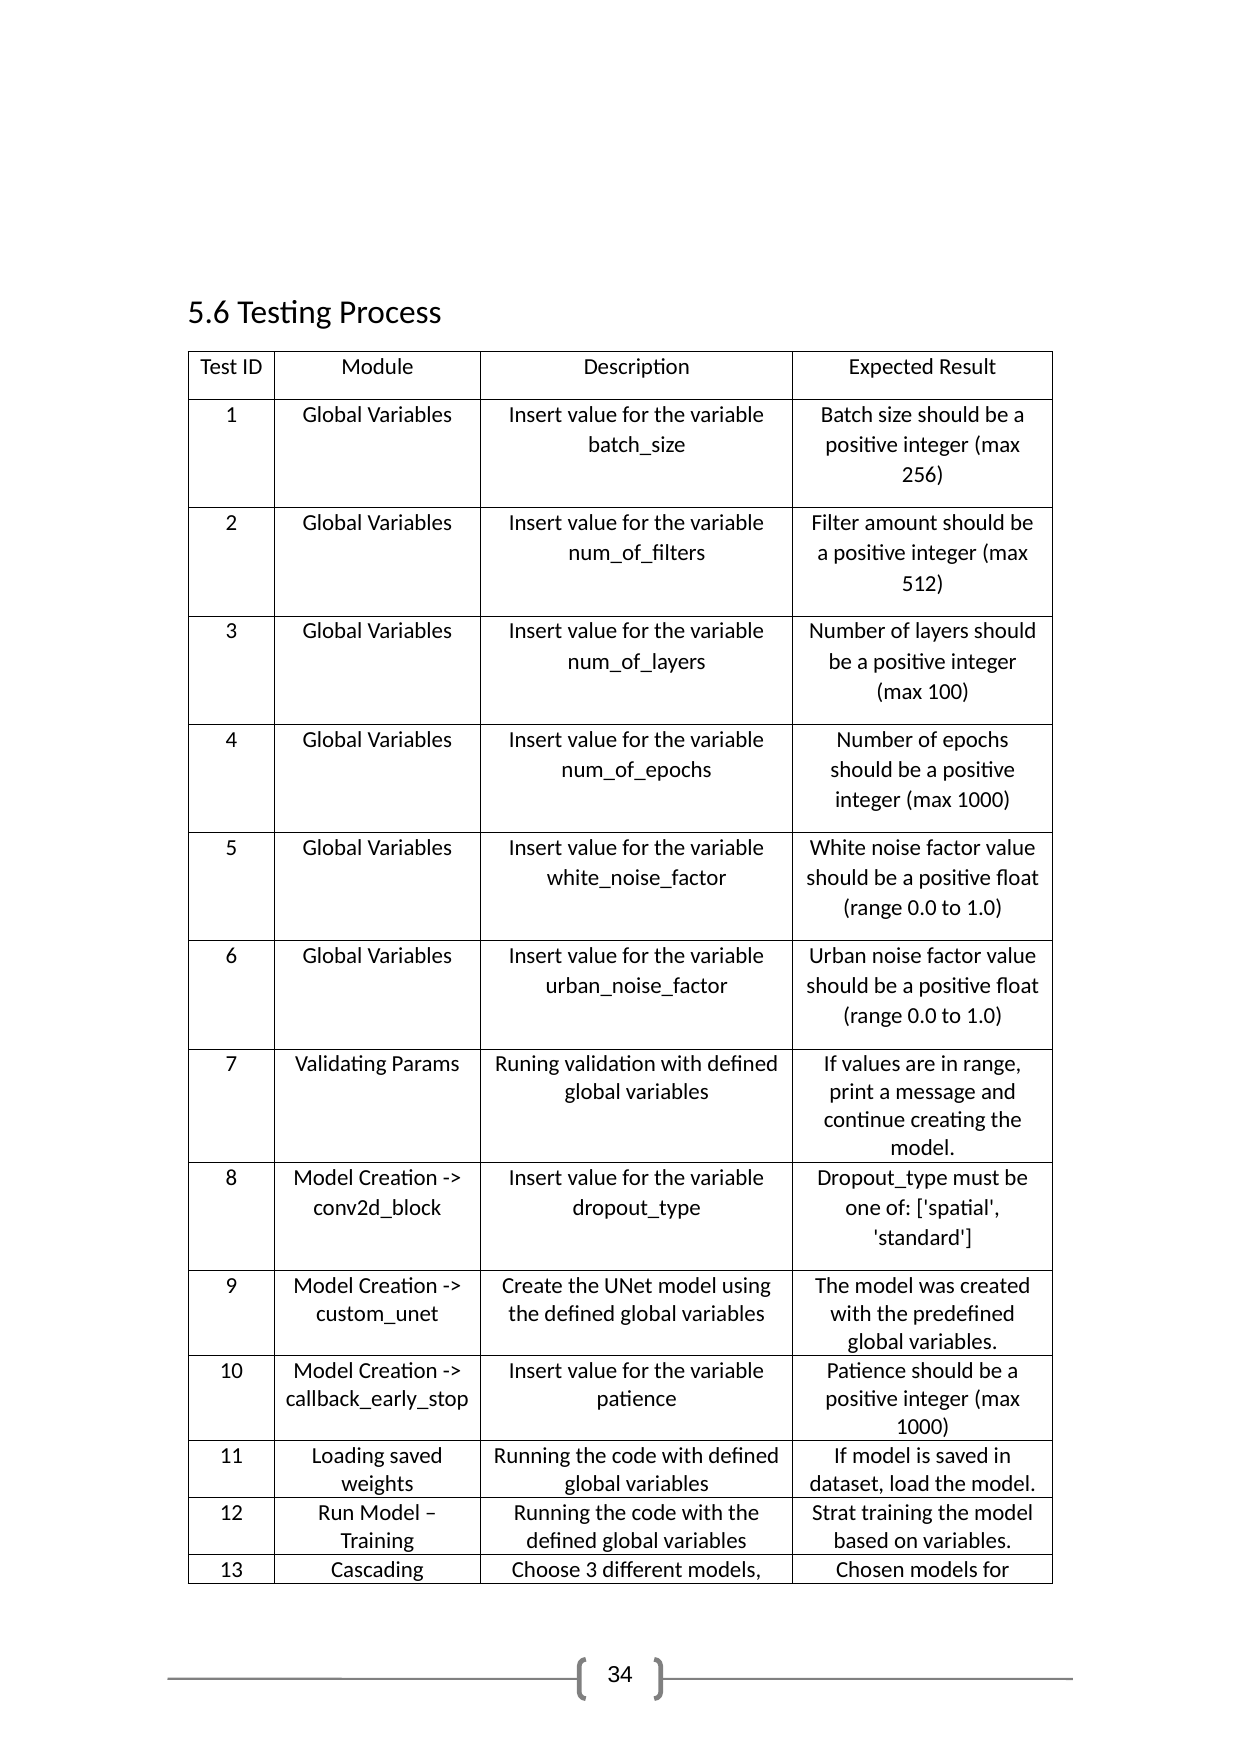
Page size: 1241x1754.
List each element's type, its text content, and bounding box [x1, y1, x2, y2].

table_cell Create the UNet model using the defined global variables [481, 1271, 792, 1355]
table_cell 10 [189, 1356, 274, 1440]
table_cell 8 [189, 1163, 274, 1270]
table_cell White noise factor value should be a positive float (range 0.0 to 1.0) [793, 833, 1052, 940]
table_cell Validating Params [275, 1050, 480, 1162]
table_cell Global Variables [275, 400, 480, 507]
table_cell Number of epochs should be a positive integer (max 1000) [793, 725, 1052, 832]
table_cell Insert value for the variable dropout_type [481, 1163, 792, 1270]
table_cell Insert value for the variable white_noise_factor [481, 833, 792, 940]
table_cell Model Creation -> callback_early_stop [275, 1356, 480, 1440]
table_cell Dropout_type must be one of: ['spatial', 'standard'] [793, 1163, 1052, 1270]
table_header Module [275, 352, 480, 399]
table_cell 2 [189, 508, 274, 616]
table_cell Global Variables [275, 725, 480, 832]
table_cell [481, 1555, 792, 1583]
table_cell Run Model – Training [275, 1498, 480, 1554]
table_cell Runing validation with defined global variables [481, 1050, 792, 1162]
table_cell 4 [189, 725, 274, 832]
table_header Expected Result [793, 352, 1052, 399]
table_cell 1 [189, 400, 274, 507]
table_cell Number of layers should be a positive integer (max 100) [793, 617, 1052, 724]
table_header Description [481, 352, 792, 399]
table_cell 11 [189, 1441, 274, 1497]
table_cell Loading saved weights [275, 1441, 480, 1497]
table_cell 3 [189, 617, 274, 724]
table_cell Batch size should be a positive integer (max 256) [793, 400, 1052, 507]
table_cell Patience should be a positive integer (max 1000) [793, 1356, 1052, 1440]
table_cell The model was created with the predefined global variables. [793, 1271, 1052, 1355]
table_cell Insert value for the variable urban_noise_factor [481, 941, 792, 1048]
table_cell Global Variables [275, 833, 480, 940]
table_cell 5 [189, 833, 274, 940]
table_cell 12 [189, 1498, 274, 1554]
table_cell 13 [189, 1555, 274, 1583]
table_cell Model Creation -> conv2d_block [275, 1163, 480, 1270]
table_cell Insert value for the variable num_of_epochs [481, 725, 792, 832]
table_cell Urban noise factor value should be a positive float (range 0.0 to 1.0) [793, 941, 1052, 1048]
text 5.6 Testing Process [187, 291, 1053, 331]
table_cell 9 [189, 1271, 274, 1355]
table_cell Filter amount should be a positive integer (max 512) [793, 508, 1052, 616]
table_cell If values are in range, print a message and continue creating the model. [793, 1050, 1052, 1162]
table_cell If model is saved in dataset, load the model. [793, 1441, 1052, 1497]
table_cell Insert value for the variable num_of_filters [481, 508, 792, 616]
table_cell Global Variables [275, 508, 480, 616]
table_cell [793, 1555, 1052, 1583]
table_cell Insert value for the variable batch_size [481, 400, 792, 507]
table_header Test ID [189, 352, 274, 399]
table_cell Cascading [275, 1555, 480, 1583]
table_cell Global Variables [275, 617, 480, 724]
table_cell Insert value for the variable num_of_layers [481, 617, 792, 724]
table_cell Global Variables [275, 941, 480, 1048]
table_cell Running the code with defined global variables [481, 1441, 792, 1497]
table_cell 6 [189, 941, 274, 1048]
table_cell 7 [189, 1050, 274, 1162]
table_cell Running the code with the defined global variables [481, 1498, 792, 1554]
table_cell Insert value for the variable patience [481, 1356, 792, 1440]
table_cell Strat training the model based on variables. [793, 1498, 1052, 1554]
table_cell Model Creation -> custom_unet [275, 1271, 480, 1355]
